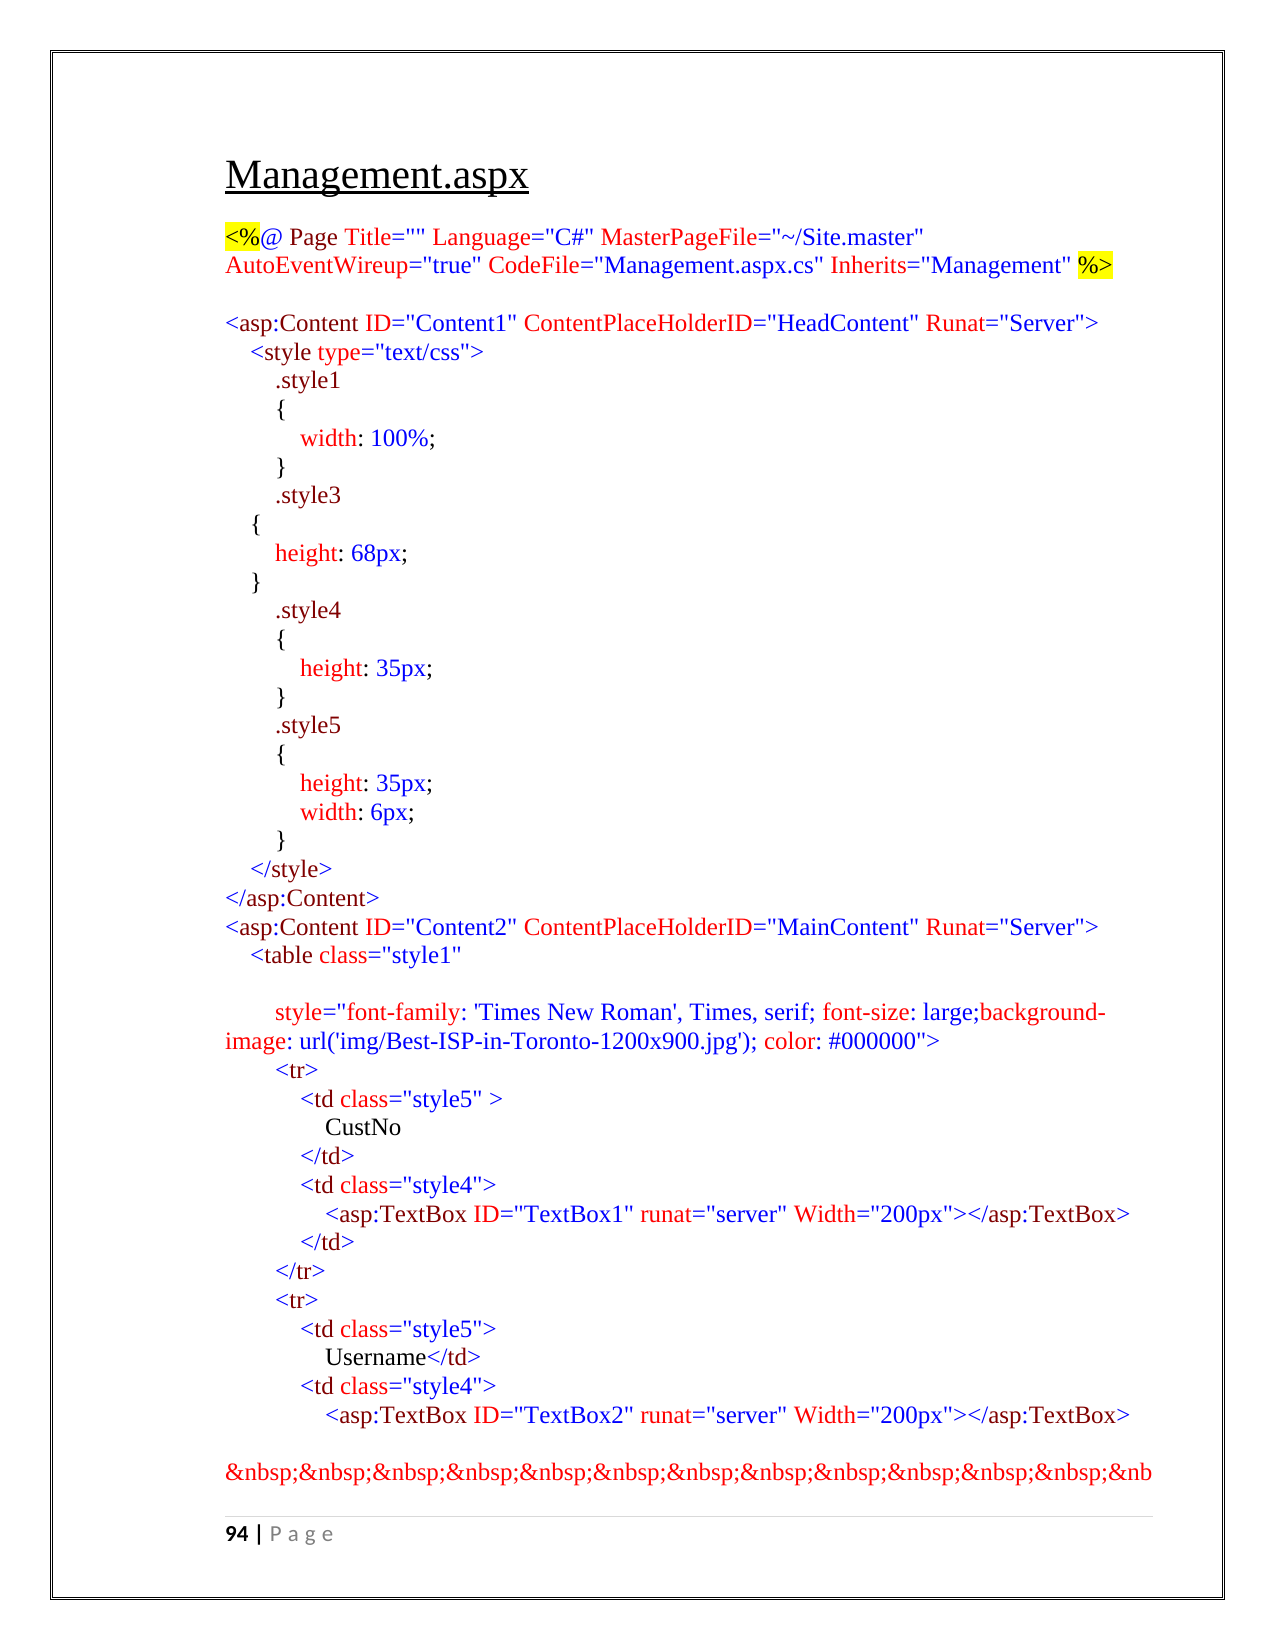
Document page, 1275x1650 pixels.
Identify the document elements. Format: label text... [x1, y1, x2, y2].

text { [225, 394, 1153, 423]
text { [225, 624, 1153, 653]
text <td class="style4"> [225, 1170, 1153, 1199]
text <table class="style1" [225, 941, 1153, 969]
text { [225, 509, 1153, 538]
text <%@ Page Title="" Language="C#" MasterPageFile="~/Site.master" AutoEventWireup="true" CodeFile="Management.aspx.cs" Inherits="Management" %> [225, 222, 1153, 279]
text width: 100%; [225, 423, 1153, 452]
text <asp:TextBox ID="TextBox2" runat="server" Width="200px"></asp:TextBox> [225, 1400, 1153, 1429]
text CustNo [225, 1112, 1153, 1141]
text } [225, 567, 1153, 596]
text width: 6px; [225, 797, 1153, 826]
text height: 35px; [225, 653, 1153, 682]
text <style type="text/css"> [225, 337, 1153, 366]
text </style> [225, 854, 1153, 883]
text <tr> [225, 1055, 1153, 1084]
text </td> [225, 1227, 1153, 1256]
text } [225, 452, 1153, 481]
text } [225, 826, 1153, 854]
text <td class="style5" > [225, 1084, 1153, 1112]
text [225, 1429, 1153, 1485]
text <tr> [225, 1285, 1153, 1314]
text <asp:Content ID="Content1" ContentPlaceHolderID="HeadContent" Runat="Server"> [225, 308, 1153, 337]
text </asp:Content> [225, 883, 1153, 912]
text height: 35px; [225, 768, 1153, 797]
text .style1 [225, 366, 1153, 394]
text .style4 [225, 596, 1153, 624]
text </tr> [225, 1256, 1153, 1285]
text style="font-family: 'Times New Roman', Times, serif; font-size: large;background-image: url('img/Best-ISP-in-Toronto-1200x900.jpg'); color: #000000"> [225, 997, 1153, 1055]
text <asp:Content ID="Content2" ContentPlaceHolderID="MainContent" Runat="Server"> [225, 912, 1153, 941]
text Username</td> [225, 1342, 1153, 1371]
text <asp:TextBox ID="TextBox1" runat="server" Width="200px"></asp:TextBox> [225, 1199, 1153, 1227]
text .style3 [225, 481, 1153, 509]
text Management.aspx [225, 150, 1153, 198]
text <td class="style5"> [225, 1314, 1153, 1342]
text .style5 [225, 711, 1153, 739]
text { [225, 739, 1153, 768]
text <td class="style4"> [225, 1371, 1153, 1400]
text height: 68px; [225, 538, 1153, 567]
text </td> [225, 1141, 1153, 1170]
text } [225, 682, 1153, 711]
